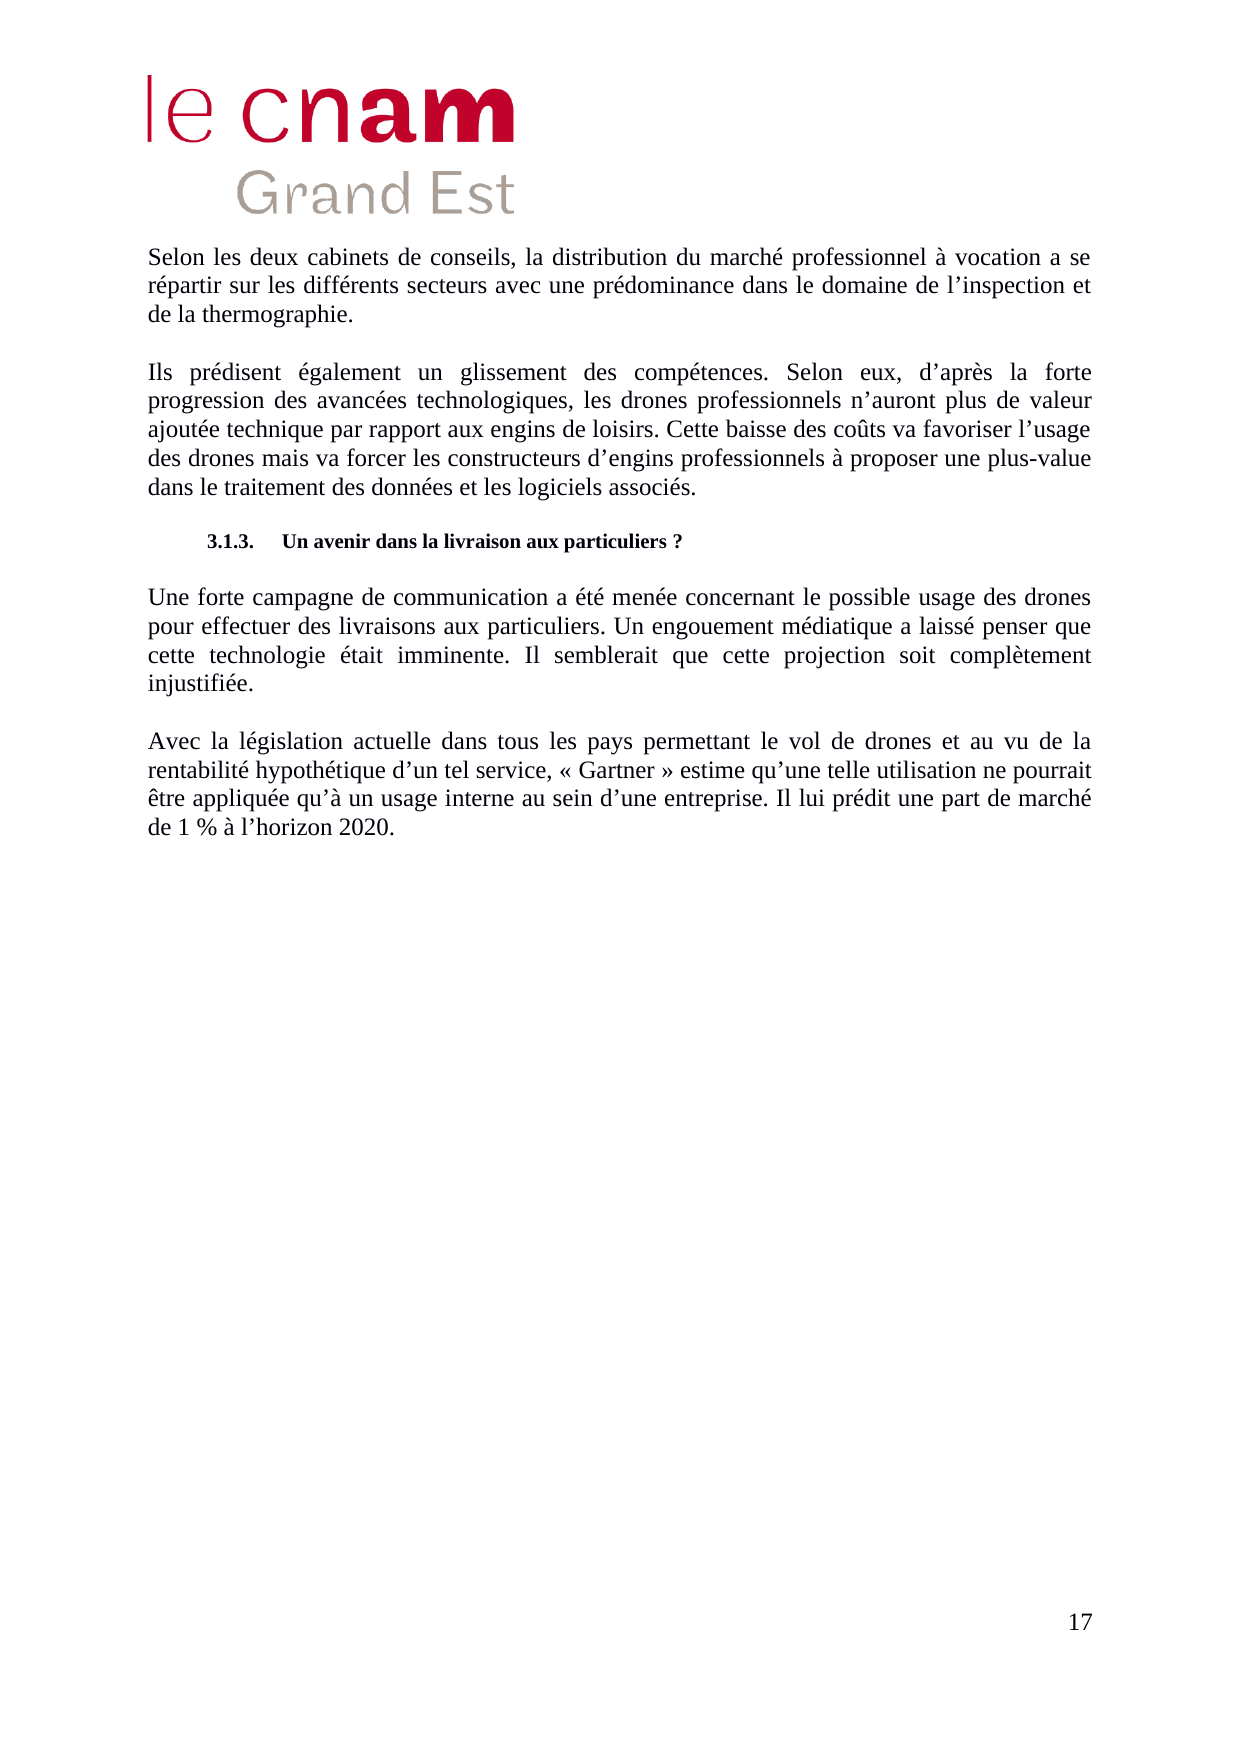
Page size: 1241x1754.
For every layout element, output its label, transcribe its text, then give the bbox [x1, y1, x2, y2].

subtitle Un avenir dans la livraison aux particuliers ? [207, 529, 1092, 553]
text Ils prédisent également un glissement des compétences. Selon eux, d’après la forte progression des avancées technologiques, les drones professionnels n’auront plus de valeur ajoutée technique par rapport aux engins de loisirs. Cette baisse des coûts va favoriser l’usage des drones mais va forcer les constructeurs d’engins professionnels à proposer une plus-value dans le traitement des données et les logiciels associés. [148, 357, 1092, 501]
text Avec la législation actuelle dans tous les pays permettant le vol de drones et au vu de la rentabilité hypothétique d’un tel service, « Gartner » estime qu’une telle utilisation ne pourrait être appliquée qu’à un usage interne au sein d’une entreprise. Il lui prédit une part de marché de 1 % à l’horizon 2020. [148, 726, 1092, 841]
text Selon les deux cabinets de conseils, la distribution du marché professionnel à vocation a se répartir sur les différents secteurs avec une prédominance dans le domaine de l’inspection et de la thermographie. [148, 242, 1092, 328]
text Une forte campagne de communication a été menée concernant le possible usage des drones pour effectuer des livraisons aux particuliers. Un engouement médiatique a laissé penser que cette technologie était imminente. Il semblerait que cette projection soit complètement injustifiée. [148, 582, 1092, 697]
picture [147, 75, 514, 214]
